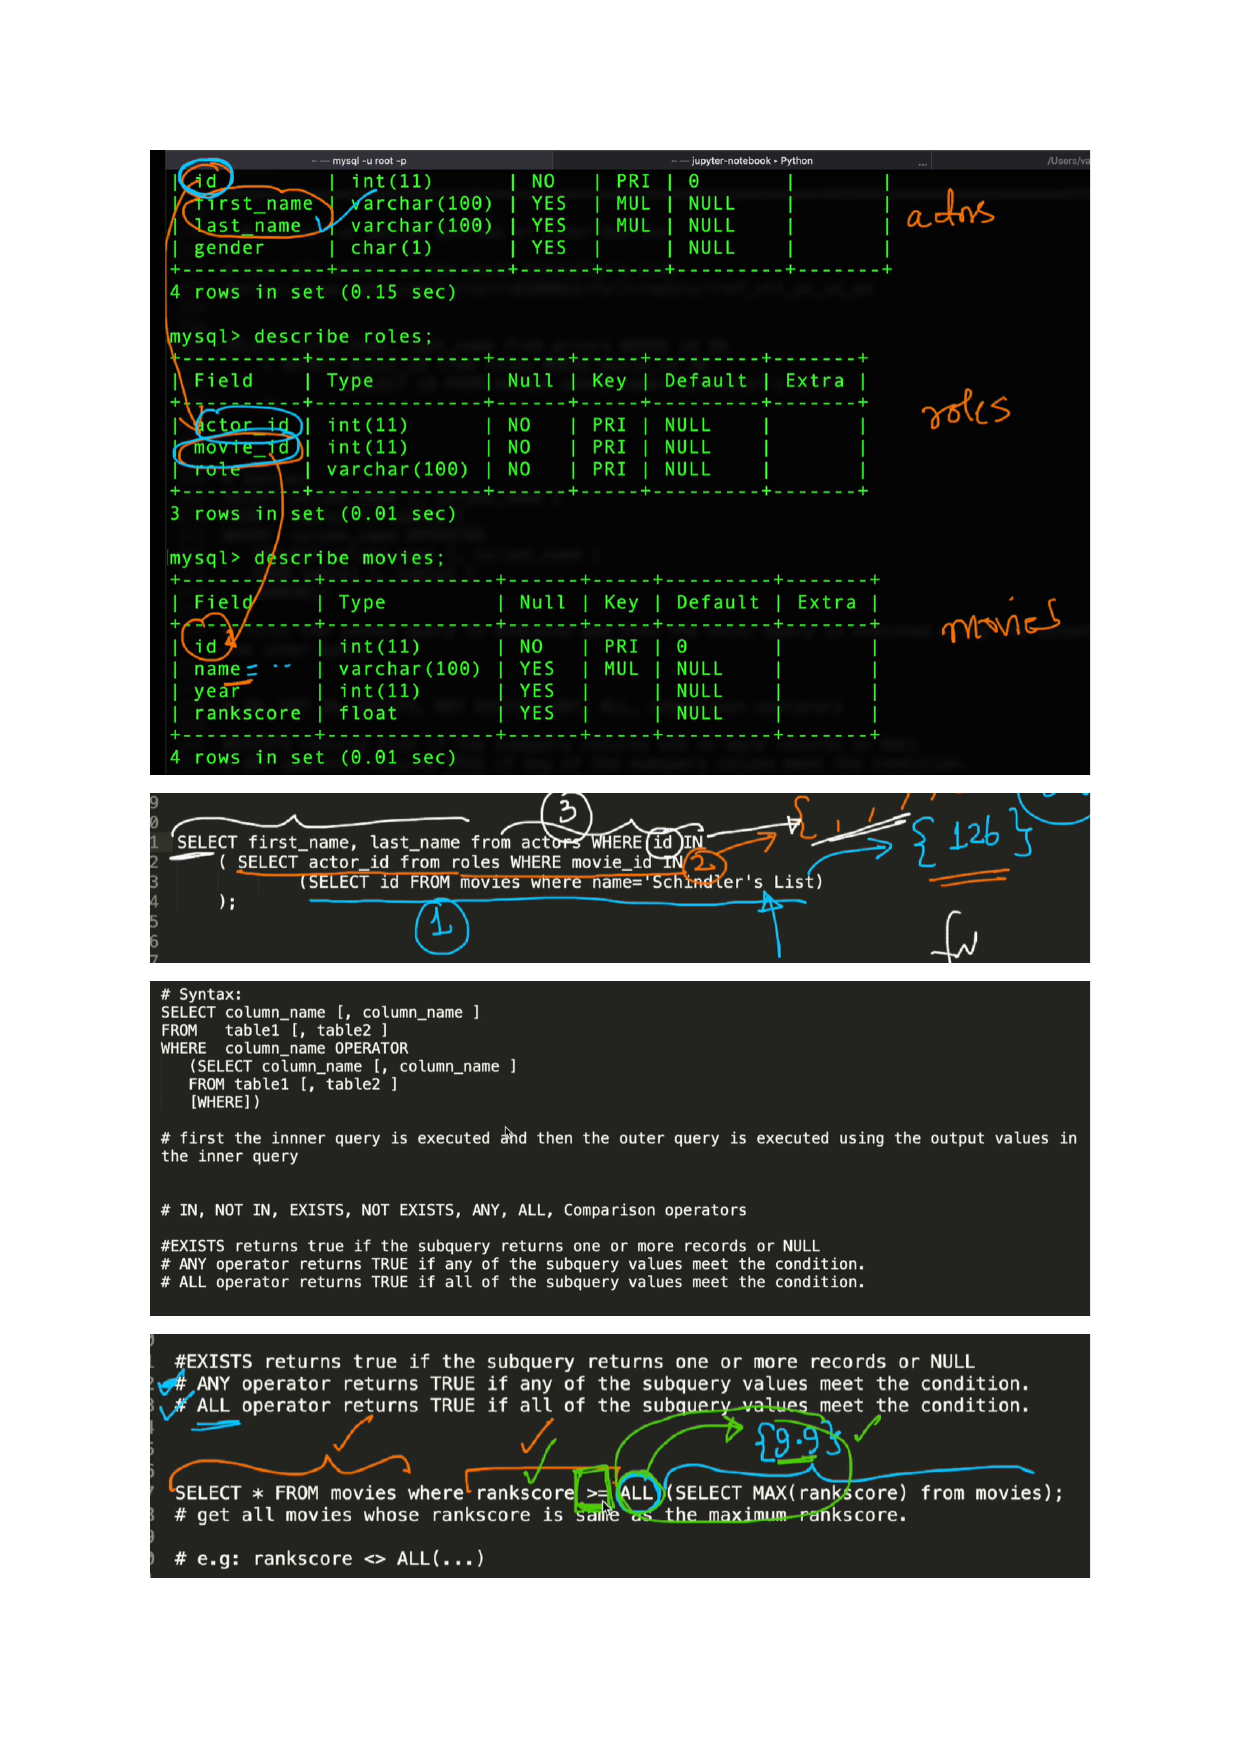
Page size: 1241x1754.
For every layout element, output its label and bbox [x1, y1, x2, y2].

picture [150, 981, 1091, 1316]
picture [150, 150, 1091, 775]
picture [150, 793, 1091, 963]
picture [150, 1334, 1091, 1578]
